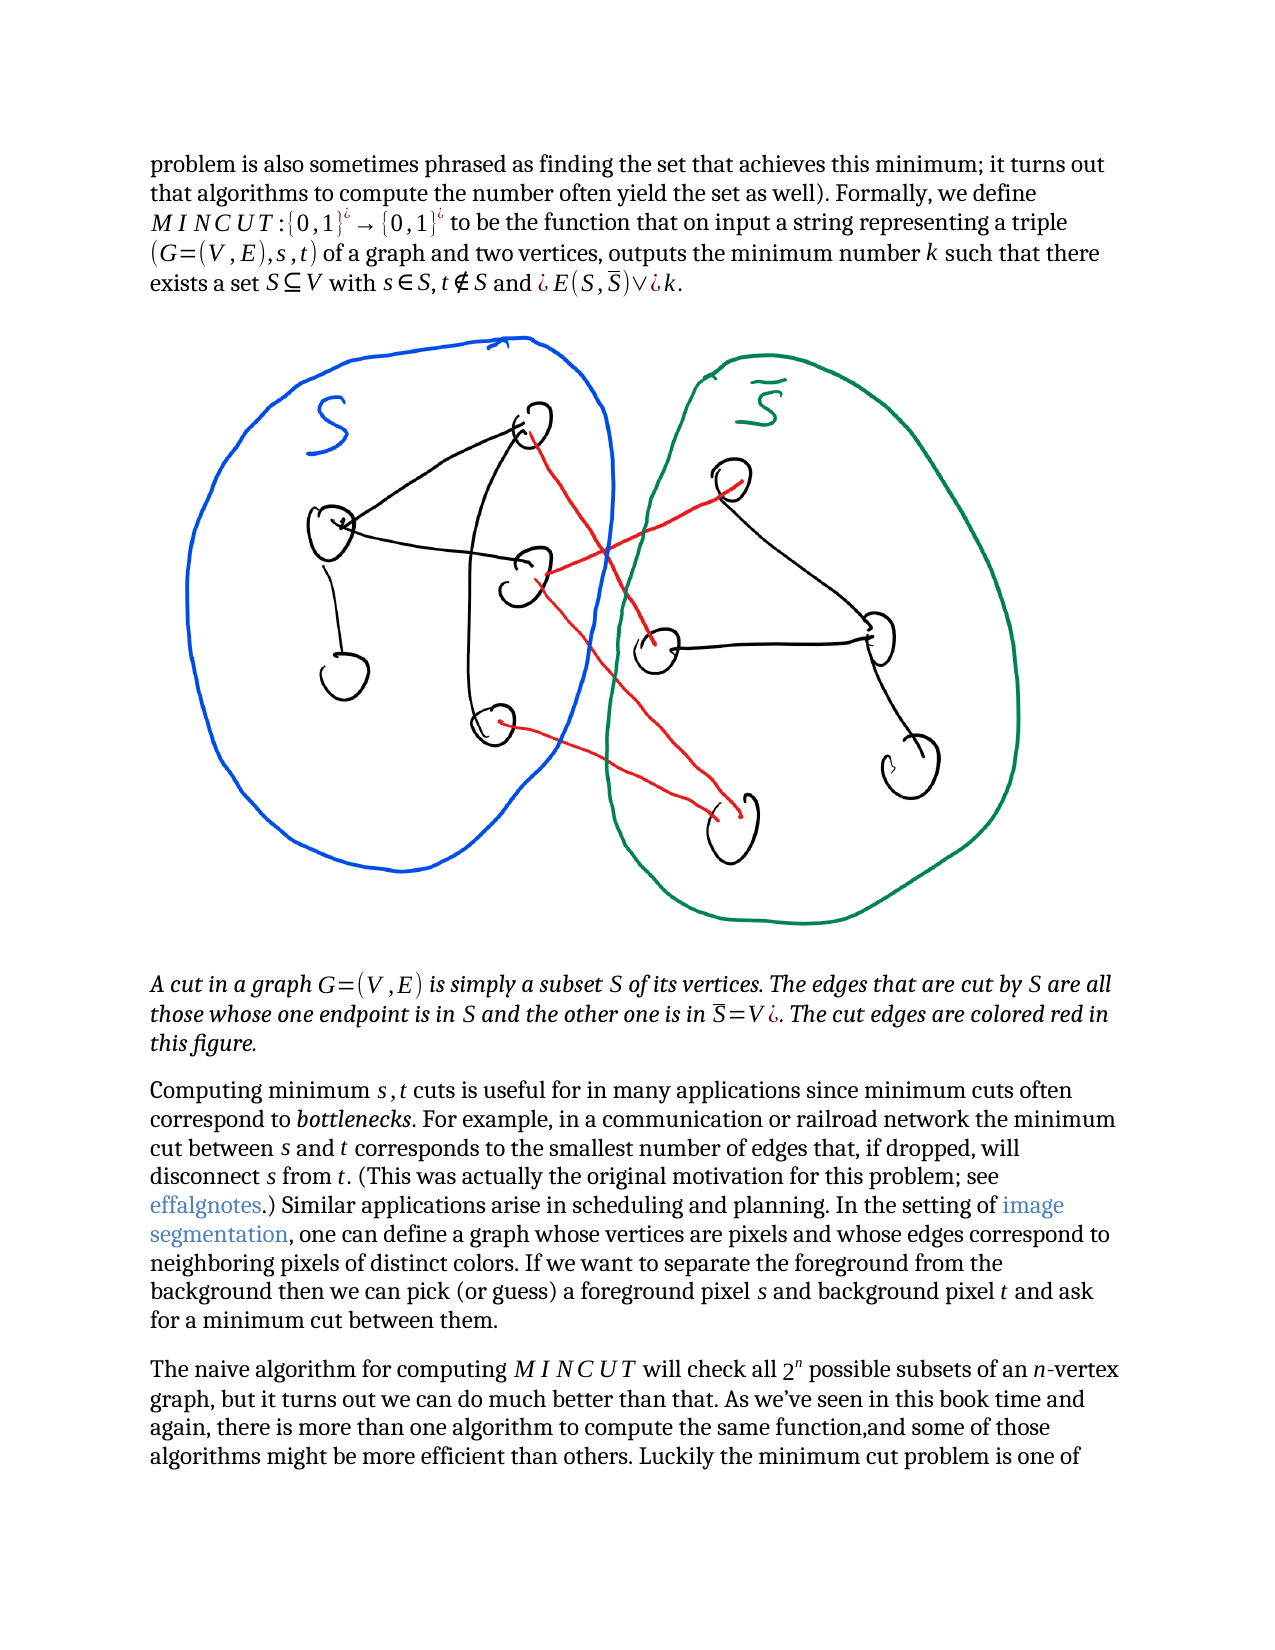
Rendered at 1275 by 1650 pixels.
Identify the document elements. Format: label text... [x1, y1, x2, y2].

text A cut in a graph is simply a subset of its vertices. The edges that are cut by are all those whose one endpoint is in and the other one is in . The cut edges are colored red in this figure. [150, 970, 1125, 1057]
picture [168, 316, 1044, 949]
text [150, 1353, 1125, 1471]
text Computing minimum cuts is useful for in many applications since minimum cuts often correspond to bottlenecks. For example, in a communication or railroad network the minimum cut between and corresponds to the smallest number of edges that, if dropped, will disconnect from . (This was actually the original motivation for this problem; see effalgnotes.) Similar applications arise in scheduling and planning. In the setting of image segmentation, one can define a graph whose vertices are pixels and whose edges correspond to neighboring pixels of distinct colors. If we want to separate the foreground from the background then we can pick (or guess) a foreground pixel and background pixel and ask for a minimum cut between them. [150, 1076, 1125, 1335]
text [150, 150, 1125, 298]
